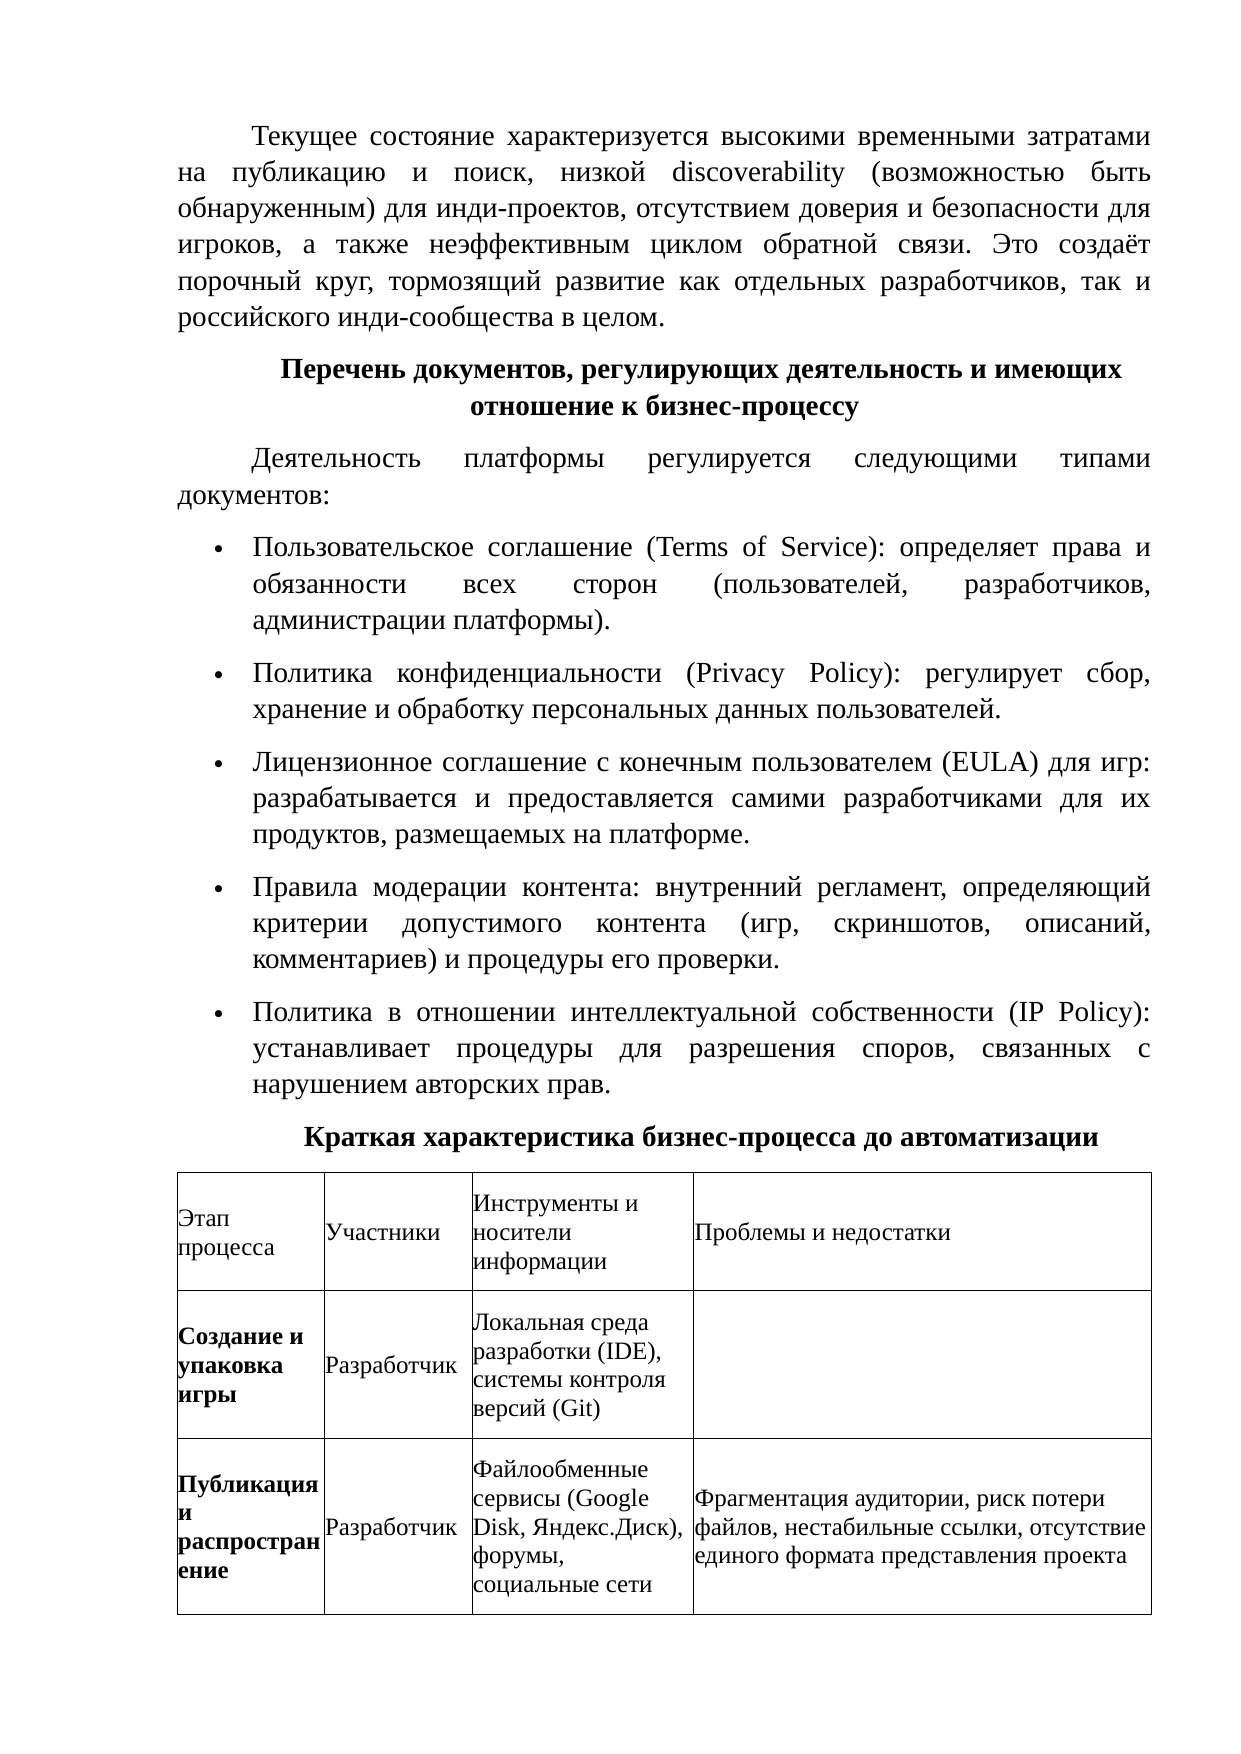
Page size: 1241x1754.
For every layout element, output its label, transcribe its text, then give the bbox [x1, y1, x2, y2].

list Лицензионное соглашение с конечным пользователем (EULA) для игр: разрабатывается и предоставляется самими разработчиками для их продуктов, размещаемых на платформе. [215, 744, 1152, 849]
table_cell Разработчик [325, 1291, 472, 1438]
table_cell Файлообменные сервисы (Google Disk, Яндекс.Диск), форумы, социальные сети [473, 1439, 693, 1614]
table_header Этап процесса [178, 1173, 324, 1290]
list Правила модерации контента: внутренний регламент, определяющий критерии допустимого контента (игр, скриншотов, описаний, комментариев) и процедуры его проверки. [215, 869, 1152, 974]
table_header Инструменты и носители информации [473, 1173, 693, 1290]
table_cell Публикация и распространение [178, 1439, 324, 1614]
table_header Участники [325, 1173, 472, 1290]
table_cell [694, 1291, 1151, 1438]
table_cell Фрагментация аудитории, риск потери файлов, нестабильные ссылки, отсутствие единого формата представления проекта [694, 1439, 1151, 1614]
table_cell Создание и упаковка игры [178, 1291, 324, 1438]
list Политика в отношении интеллектуальной собственности (IP Policy): устанавливает процедуры для разрешения споров, связанных с нарушением авторских прав. [215, 994, 1152, 1100]
table_cell Локальная среда разработки (IDE), системы контроля версий (Git) [473, 1291, 693, 1438]
text Текущее состояние характеризуется высокими временными затратами на публикацию и поиск, низкой discoverability (возможностью быть обнаруженным) для инди-проектов, отсутствием доверия и безопасности для игроков, а также неэффективным циклом обратной связи. Это создаёт порочный круг, тормозящий развитие как отдельных разработчиков, так и российского инди-сообщества в целом. [177, 118, 1152, 332]
table_cell Разработчик [325, 1439, 472, 1614]
text Деятельность платформы регулируется следующими типами документов: [177, 441, 1152, 510]
list Пользовательское соглашение (Terms of Service): определяет права и обязанности всех сторон (пользователей, разработчиков, администрации платформы). [215, 529, 1152, 635]
text Перечень документов, регулирующих деятельность и имеющих отношение к бизнес-процессу [177, 352, 1152, 421]
text Краткая характеристика бизнес-процесса до автоматизации [177, 1119, 1152, 1152]
table_header Проблемы и недостатки [694, 1173, 1151, 1290]
list Политика конфиденциальности (Privacy Policy): регулирует сбор, хранение и обработку персональных данных пользователей. [215, 655, 1152, 724]
